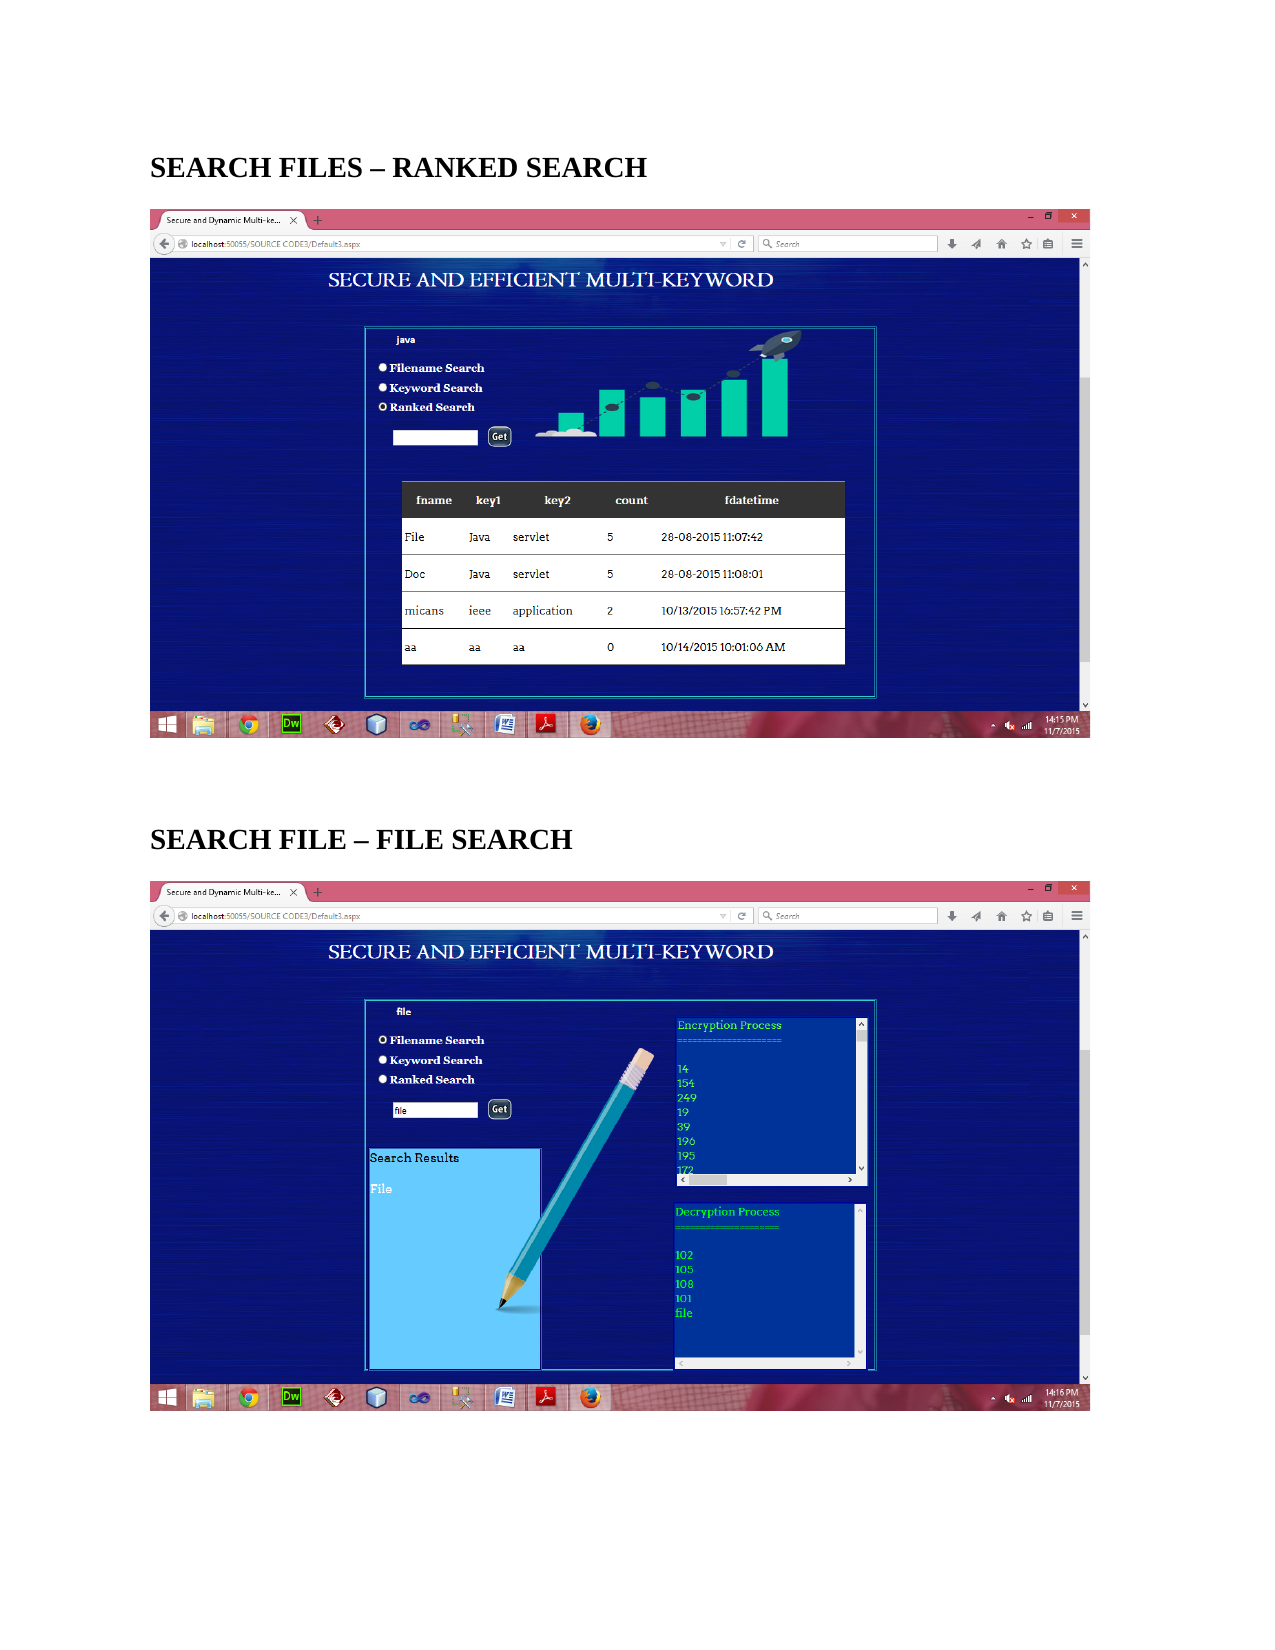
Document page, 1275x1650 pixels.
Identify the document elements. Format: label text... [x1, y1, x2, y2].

text SEARCH FILES – RANKED SEARCH [150, 150, 1125, 183]
picture [150, 881, 1091, 1411]
picture [150, 209, 1091, 738]
text SEARCH FILE – FILE SEARCH [150, 822, 1125, 856]
